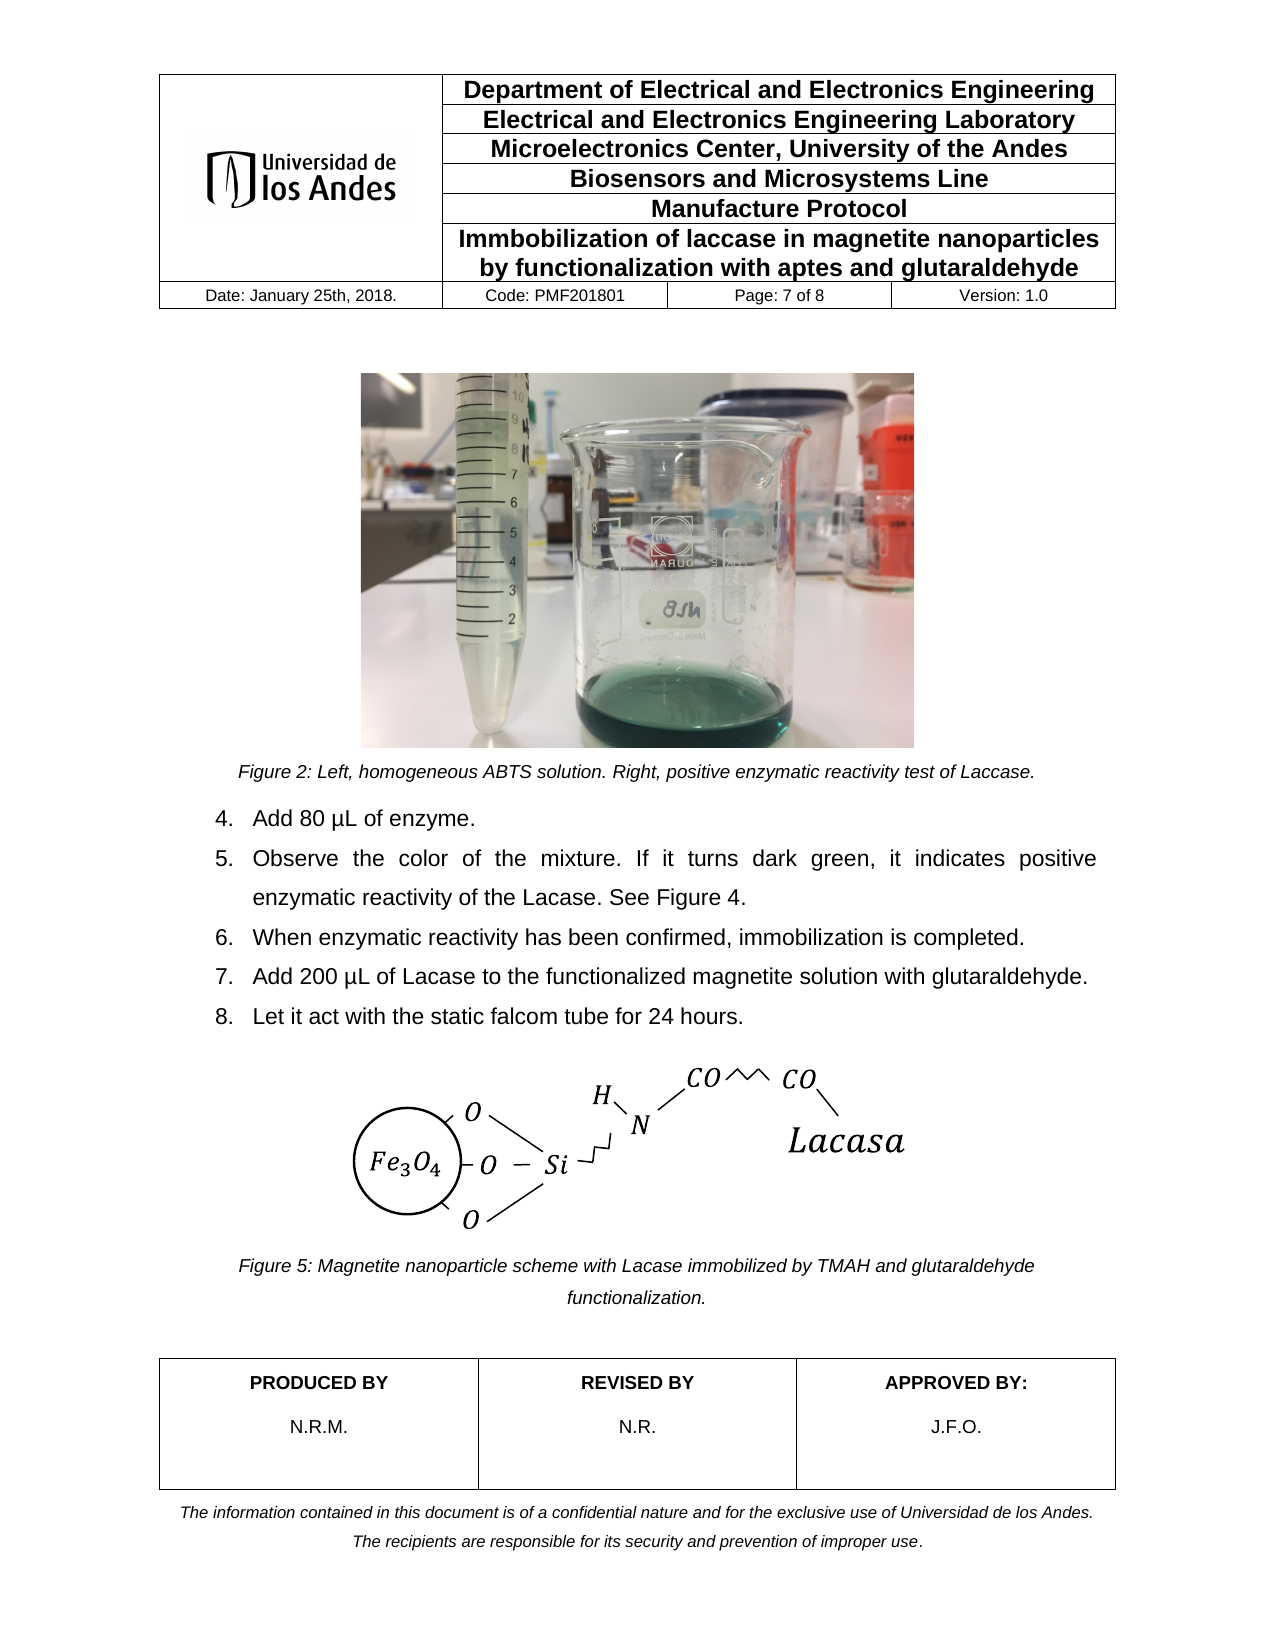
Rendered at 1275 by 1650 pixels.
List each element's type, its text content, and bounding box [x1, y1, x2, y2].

list Observe the color of the mixture. If it turns dark green, it indicates positive enzymatic reactivity of the Lacase. See Figure 4. [215, 845, 1098, 911]
list Let it act with the static falcom tube for 24 hours. [215, 1003, 1098, 1029]
text Figure 5: Magnetite nanoparticle scheme with Lacase immobilized by TMAH and glutaraldehyde functionalization. [177, 1255, 1098, 1308]
list Add 80 µL of enzyme. [215, 805, 1098, 832]
picture [191, 135, 411, 221]
list Add 200 µL of Lacase to the functionalized magnetite solution with glutaraldehyde. [215, 963, 1098, 989]
list When enzymatic reactivity has been confirmed, immobilization is completed. [215, 924, 1098, 950]
